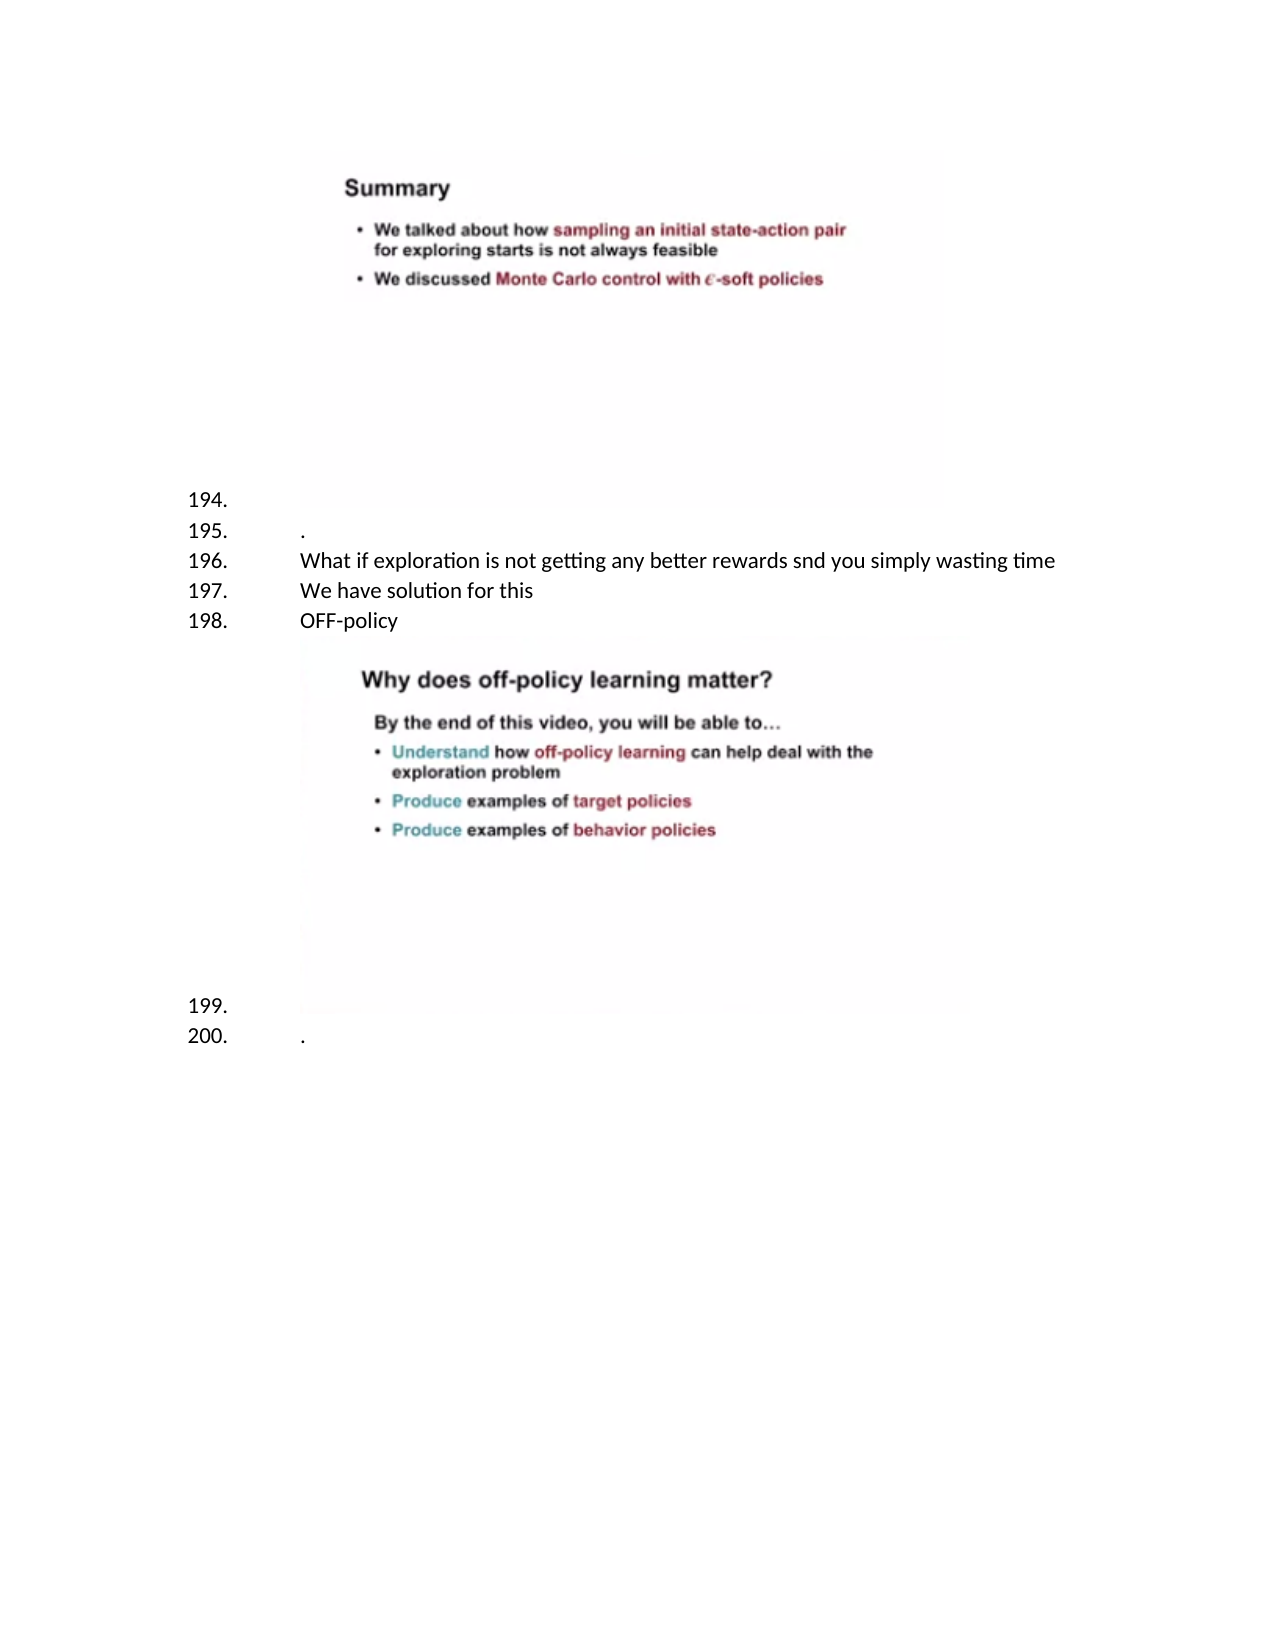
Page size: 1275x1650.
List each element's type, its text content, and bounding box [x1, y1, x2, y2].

picture [300, 636, 971, 1014]
list What if exploration is not getting any better rewards snd you simply wasting time [187, 546, 1125, 574]
list We have solution for this [187, 576, 1125, 604]
list OFF-policy [187, 606, 1125, 634]
list . [187, 516, 1125, 544]
picture [300, 150, 944, 508]
list . [187, 1021, 1125, 1049]
